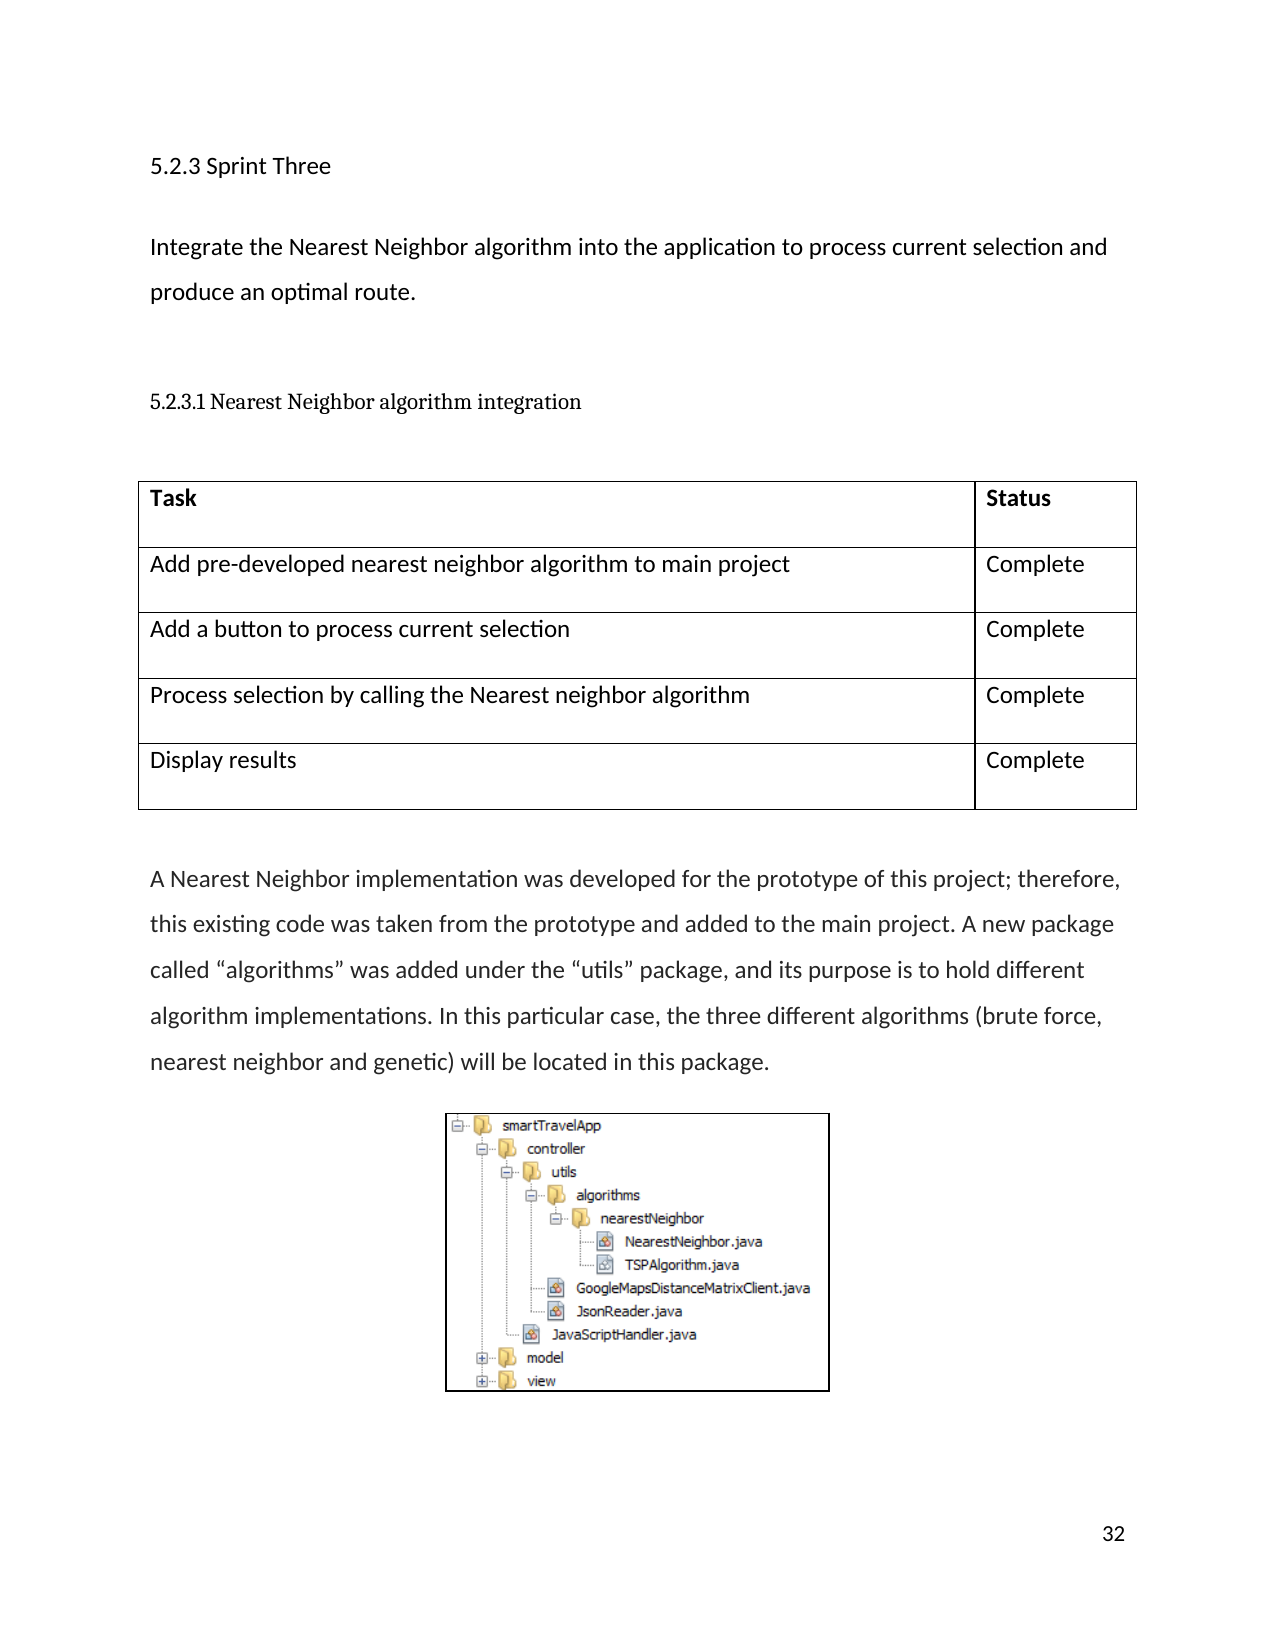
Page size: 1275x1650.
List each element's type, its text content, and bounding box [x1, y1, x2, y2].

text A Nearest Neighbor implementation was developed for the prototype of this project; therefore, this existing code was taken from the prototype and added to the main project. A new package called “algorithms” was added under the “utils” package, and its purpose is to hold different algorithm implementations. In this particular case, the three different algorithms (brute force, nearest neighbor and genetic) will be located in this package. [150, 863, 1125, 1076]
table_cell Display results [139, 744, 974, 809]
table_cell Complete [976, 613, 1136, 678]
table_cell Complete [976, 679, 1136, 743]
table_cell Add a button to process current selection [139, 613, 974, 678]
subtitle 5.2.3 Sprint Three [150, 150, 1125, 181]
picture [447, 1114, 828, 1390]
table_cell Complete [976, 548, 1136, 612]
table_header Status [976, 482, 1136, 547]
table_cell Add pre-developed nearest neighbor algorithm to main project [139, 548, 974, 612]
subtitle 5.2.3.1 Nearest Neighbor algorithm integration [150, 389, 1125, 415]
table_cell Process selection by calling the Nearest neighbor algorithm [139, 679, 974, 743]
table_header Task [139, 482, 974, 547]
table_cell Complete [976, 744, 1136, 809]
text Integrate the Nearest Neighbor algorithm into the application to process current selection and produce an optimal route. [150, 231, 1125, 307]
